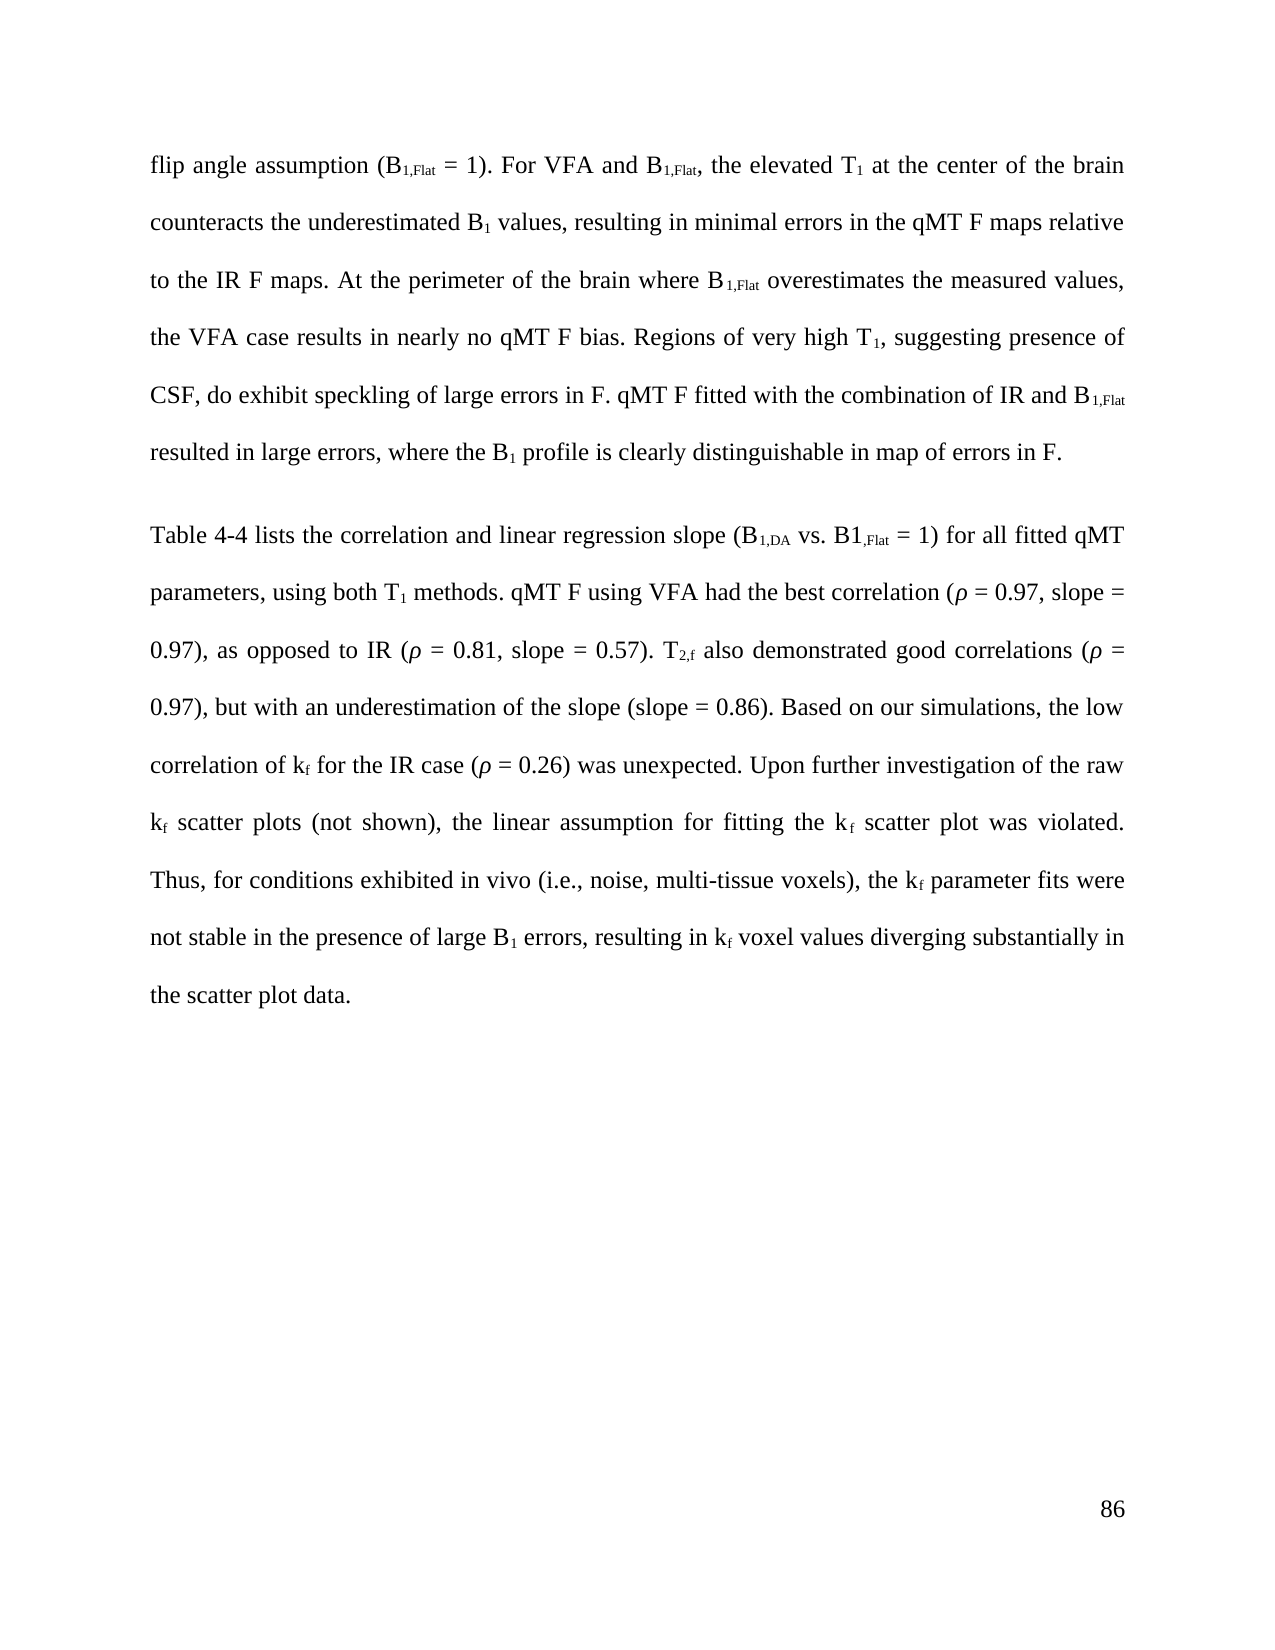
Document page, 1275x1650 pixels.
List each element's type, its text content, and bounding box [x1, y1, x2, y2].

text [150, 150, 1125, 466]
